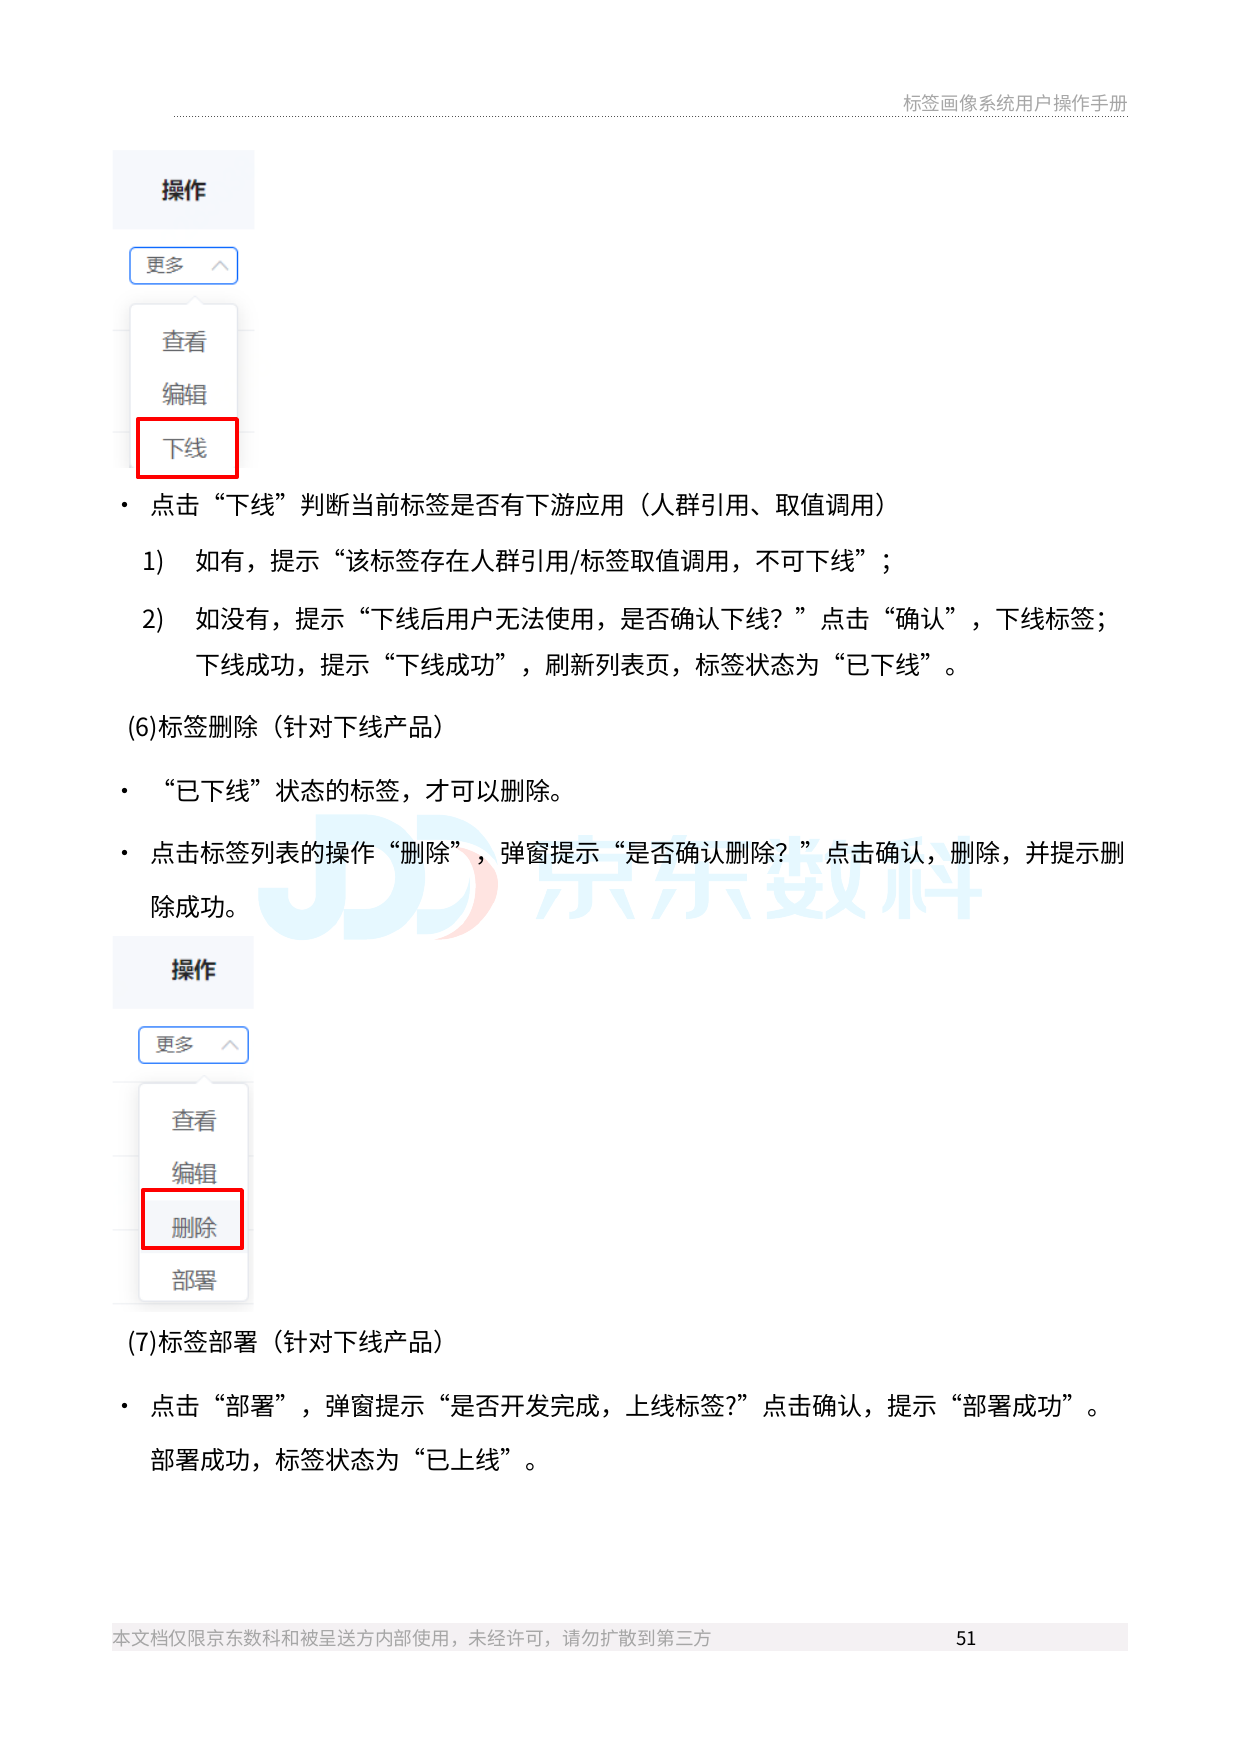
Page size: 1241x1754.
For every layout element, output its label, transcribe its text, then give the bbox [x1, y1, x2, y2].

picture [140, 421, 235, 468]
text 如没有，提示“下线后用户无法使用，是否确认下线？”点击“确认”，下线标签；下线成功，提示“下线成功”，刷新列表页，标签状态为“已下线”。 [142, 592, 1128, 684]
text 点击“下线”判断当前标签是否有下游应用（人群引用、取值调用） [112, 471, 1128, 526]
text 如有，提示“该标签存在人群引用/标签取值调用，不可下线”； [142, 534, 1128, 580]
text 点击标签列表的操作“删除”，弹窗提示“是否确认删除？”点击确认，删除，并提示删除成功。 [112, 819, 1128, 928]
text 点击“部署”，弹窗提示“是否开发完成，上线标签?”点击确认，提示“部署成功”。部署成功，标签状态为“已上线”。 [112, 1372, 1128, 1480]
text 标签部署（针对下线产品） [92, 1312, 1128, 1362]
picture [112, 936, 254, 1312]
picture [112, 150, 277, 468]
text “已下线”状态的标签，才可以删除。 [112, 757, 1128, 811]
text 标签删除（针对下线产品） [92, 696, 1128, 746]
